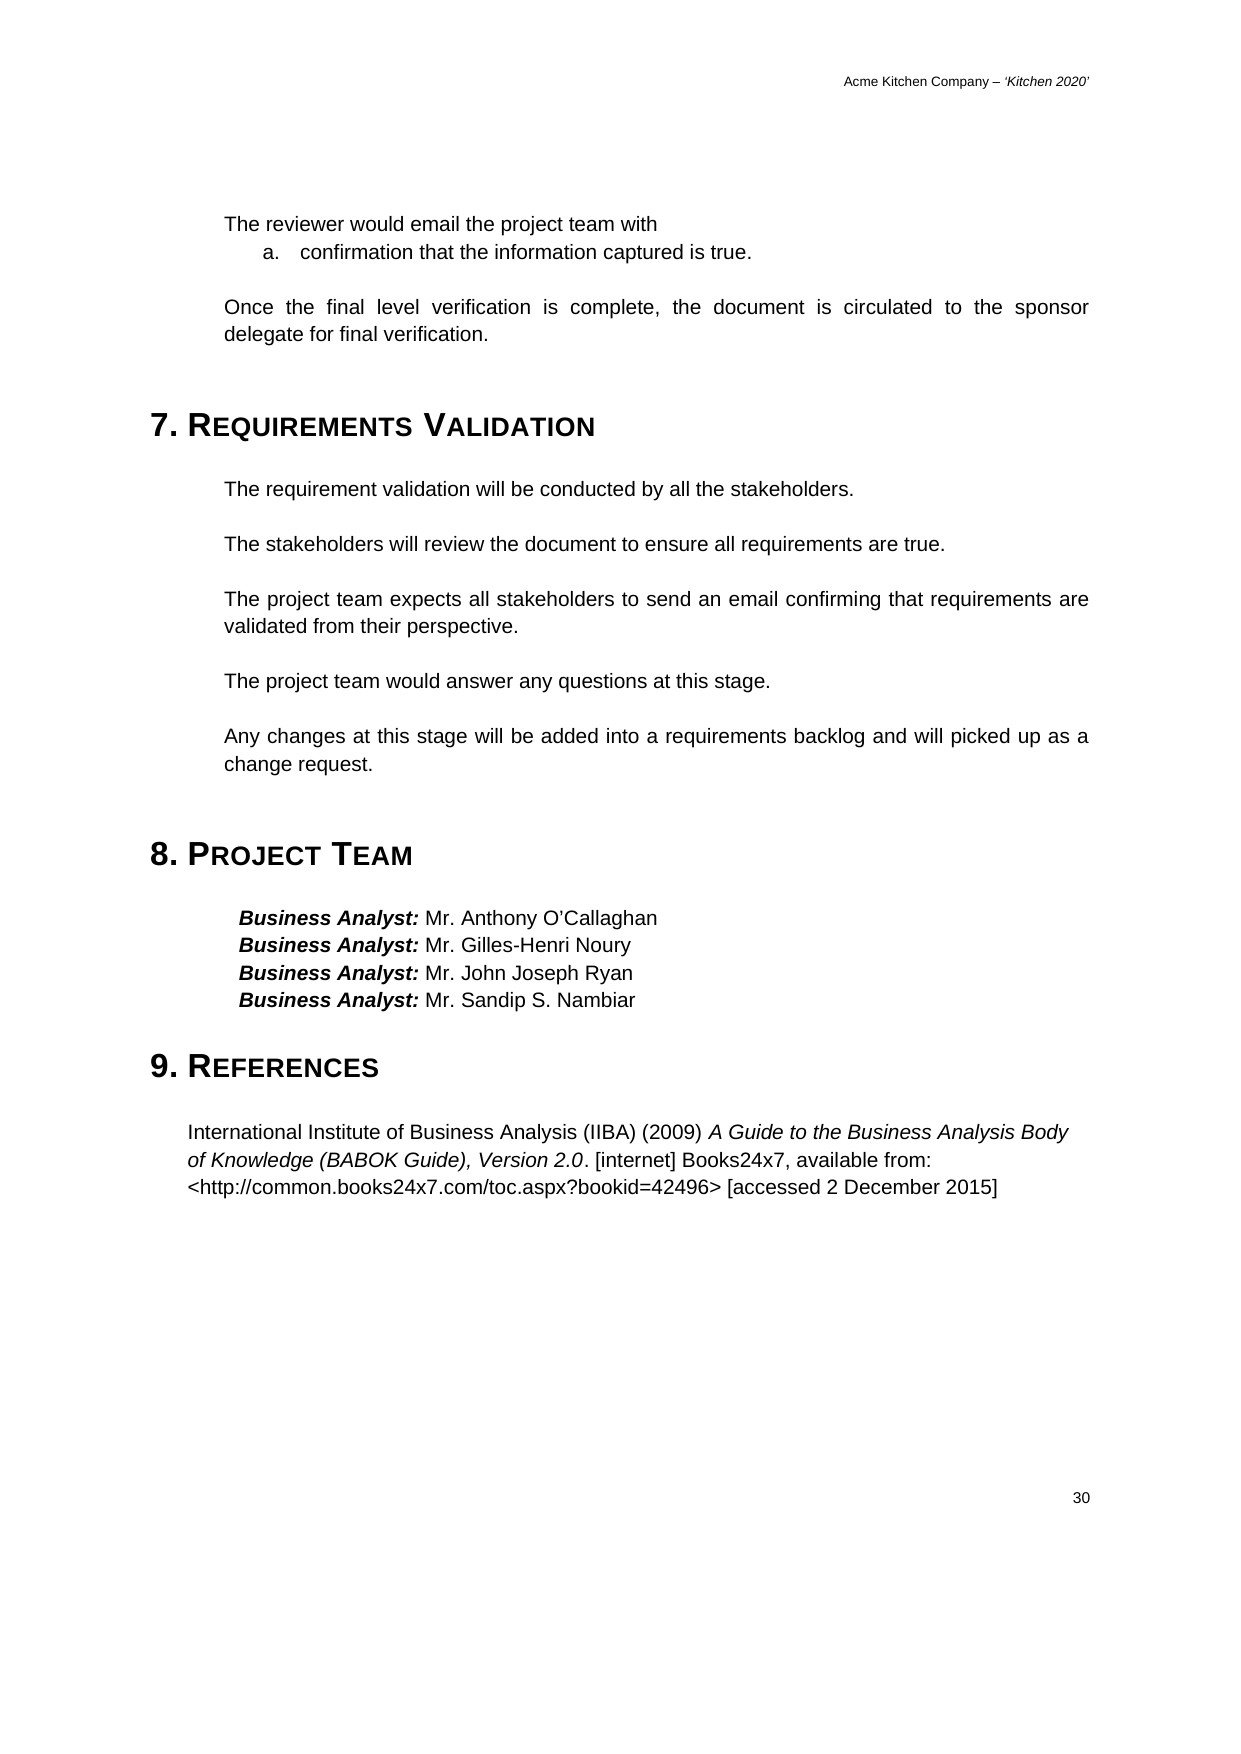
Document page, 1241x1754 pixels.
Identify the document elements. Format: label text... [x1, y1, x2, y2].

text Business Analyst: Mr. Anthony O’Callaghan [239, 906, 1090, 929]
list confirmation that the information captured is true. [262, 240, 1090, 264]
text The project team expects all stakeholders to send an email confirming that requirements are validated from their perspective. [224, 586, 1090, 638]
text Business Analyst: Mr. Gilles-Henri Noury [239, 933, 1090, 957]
subtitle Project Team [150, 834, 1090, 872]
text The project team would answer any questions at this stage. [224, 669, 1090, 693]
text The requirement validation will be conducted by all the stakeholders. [224, 476, 1090, 500]
text Any changes at this stage will be added into a requirements backlog and will picked up as a change request. [224, 724, 1090, 775]
text The reviewer would email the project team with [224, 212, 1090, 236]
text Business Analyst: Mr. John Joseph Ryan [239, 961, 1090, 984]
list International Institute of Business Analysis (IIBA) (2009) A Guide to the Business Analysis Body of Knowledge (BABOK Guide), Version 2.0. [internet] Books24x7, available from: <http://common.books24x7.com/toc.aspx?bookid=42496> [accessed 2 December 2015] [187, 1120, 1090, 1199]
text Once the final level verification is complete, the document is circulated to the sponsor delegate for final verification. [224, 295, 1090, 346]
text Business Analyst: Mr. Sandip S. Nambiar [239, 988, 1090, 1012]
text The stakeholders will review the document to ensure all requirements are true. [224, 531, 1090, 555]
subtitle References [150, 1046, 1090, 1084]
subtitle Requirements Validation [150, 405, 1090, 443]
